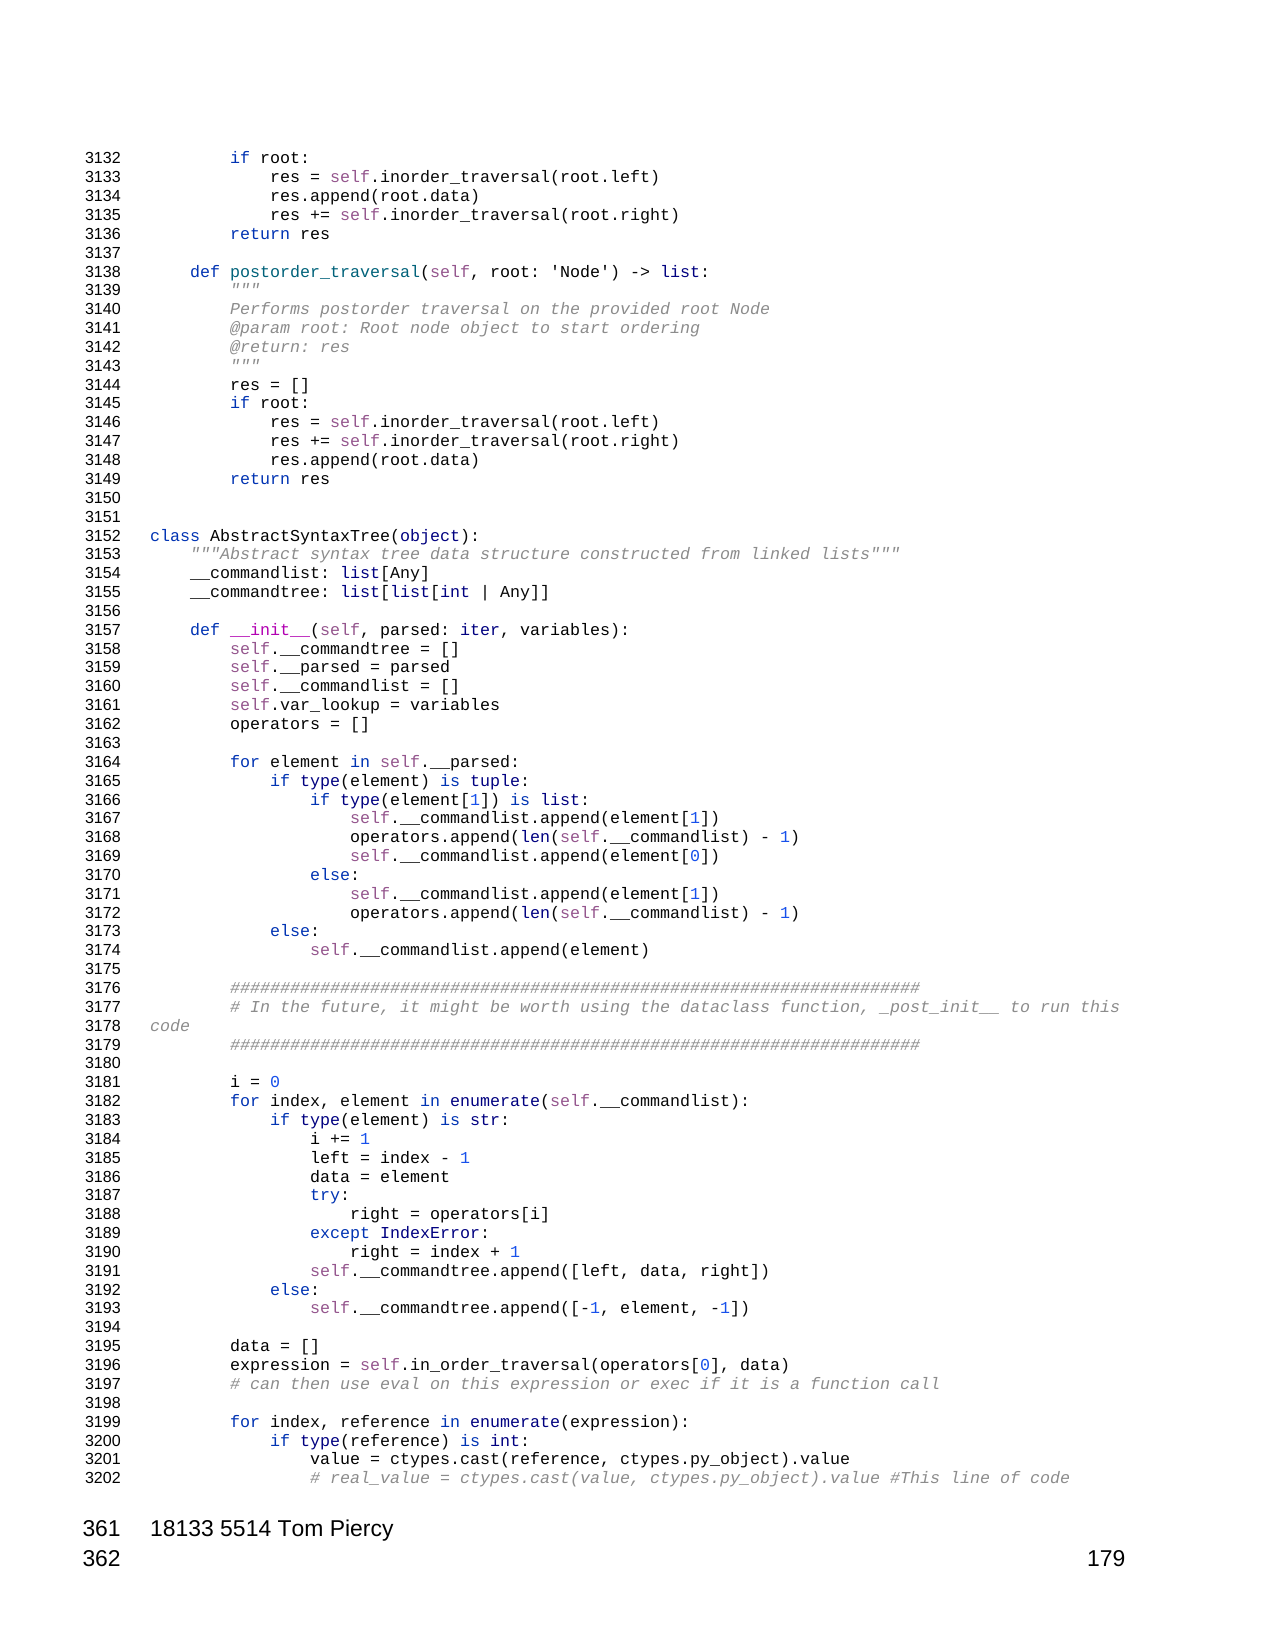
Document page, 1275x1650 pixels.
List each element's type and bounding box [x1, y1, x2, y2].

text [150, 150, 1125, 1489]
